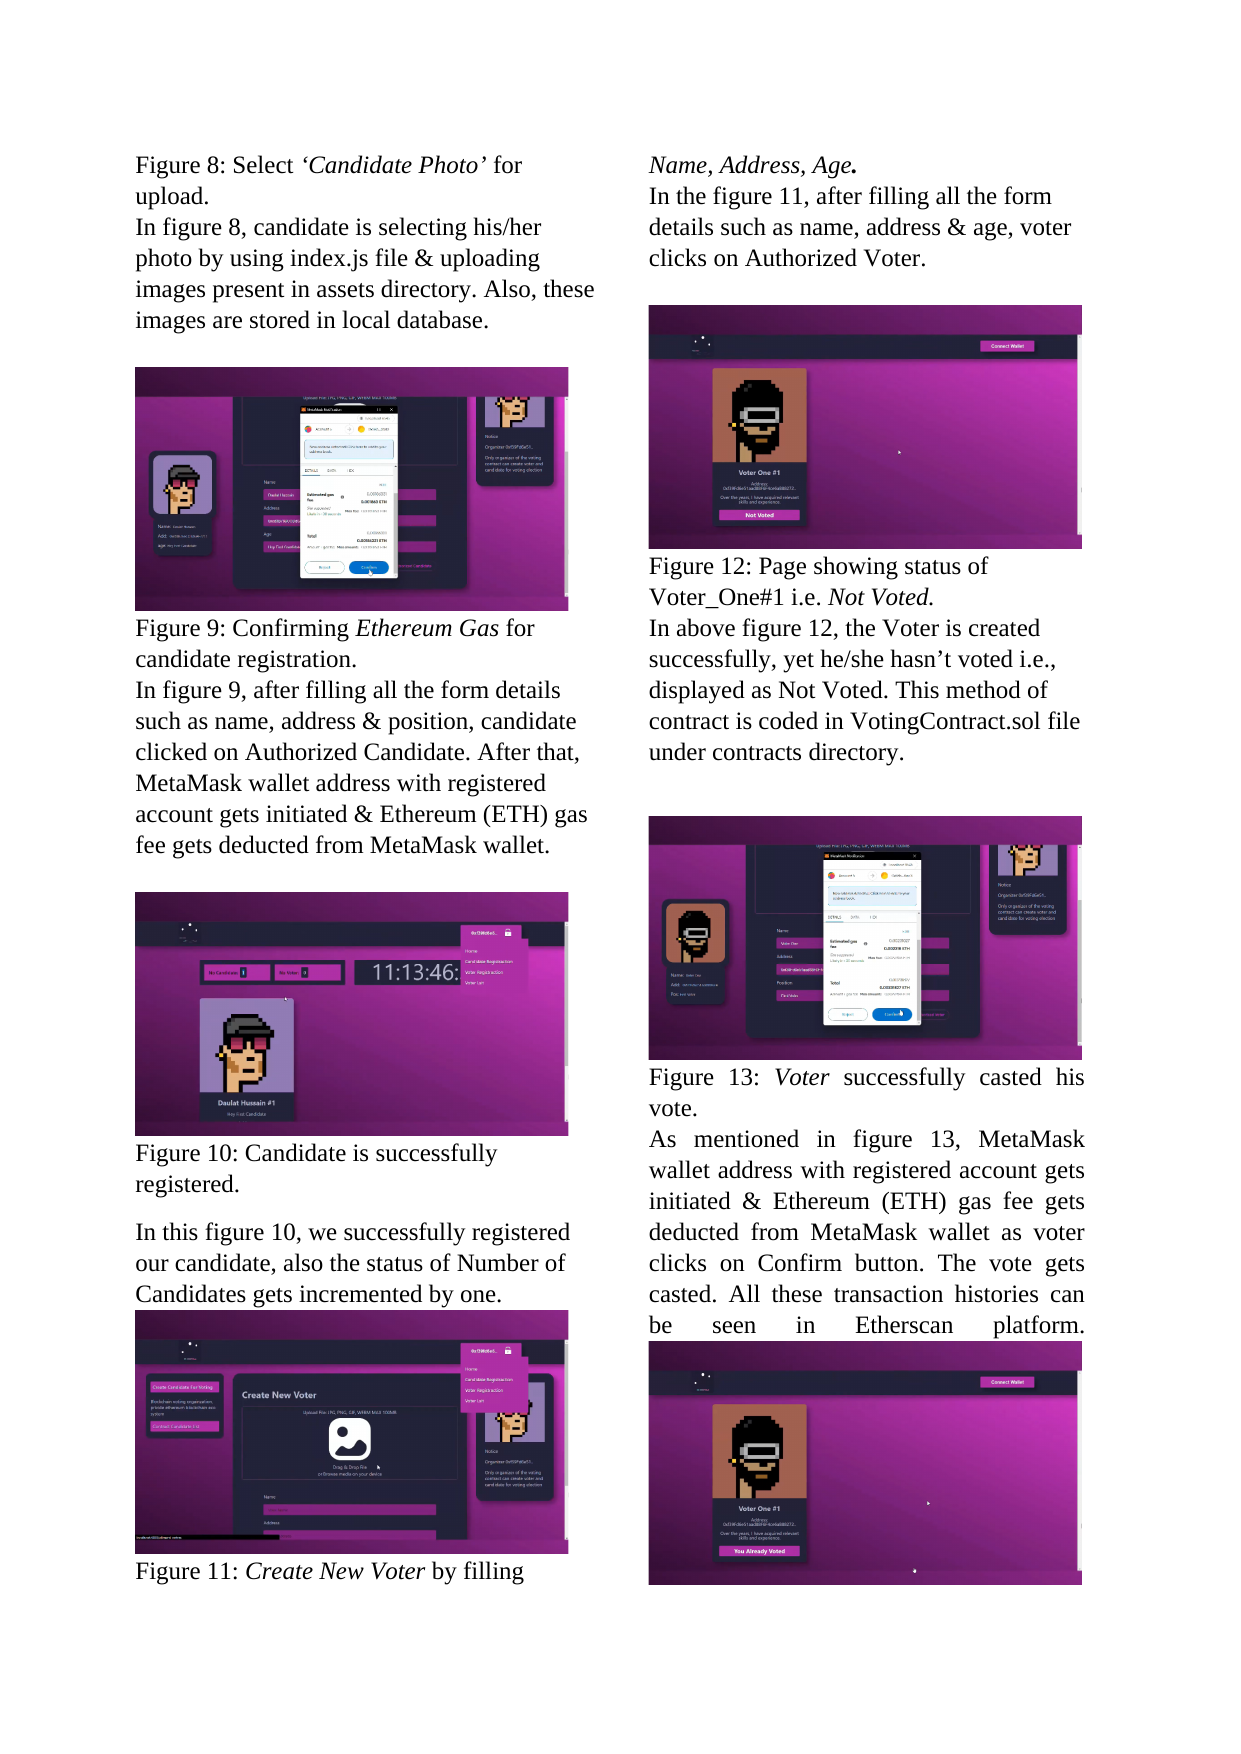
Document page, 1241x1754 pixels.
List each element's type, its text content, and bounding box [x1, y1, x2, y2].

picture [135, 367, 569, 611]
picture [135, 892, 569, 1136]
picture [648, 1341, 1082, 1585]
picture [135, 1310, 569, 1554]
picture [648, 305, 1082, 549]
picture [648, 816, 1082, 1060]
